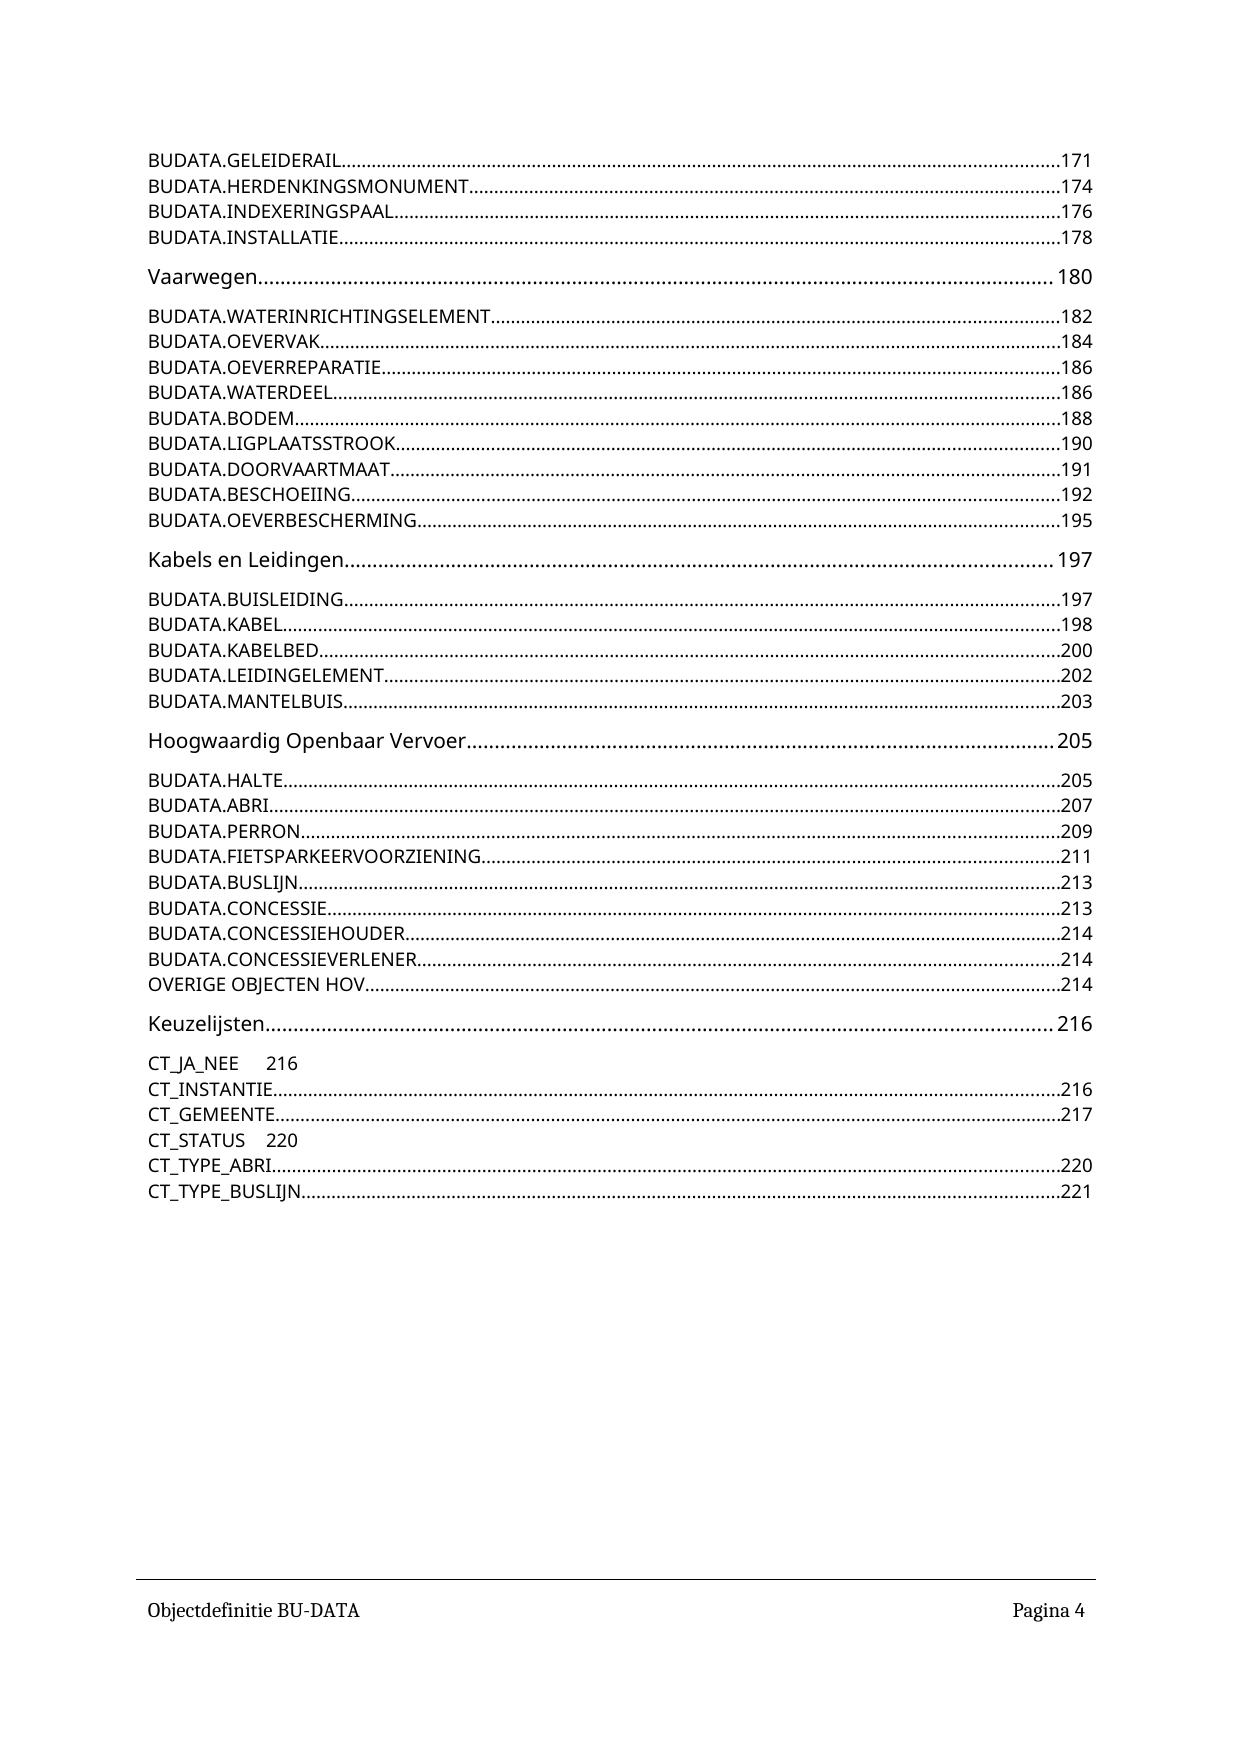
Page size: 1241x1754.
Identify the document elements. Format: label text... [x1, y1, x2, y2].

text BUDATA.DOORVAARTMAAT 191 [148, 456, 1093, 482]
text Kabels en Leidingen 197 [148, 545, 1093, 574]
text CT_TYPE_ABRI 220 [148, 1152, 1093, 1178]
text BUDATA.WATERINRICHTINGSELEMENT 182 [148, 303, 1093, 329]
text BUDATA.PERRON 209 [148, 818, 1093, 844]
text CT_JA_NEE 216 [148, 1050, 1093, 1076]
text BUDATA.KABELBED 200 [148, 637, 1093, 663]
text CT_STATUS 220 [148, 1127, 1093, 1152]
text BUDATA.CONCESSIE 213 [148, 895, 1093, 920]
text BUDATA.FIETSPARKEERVOORZIENING 211 [148, 844, 1093, 869]
text BUDATA.BUSLIJN 213 [148, 869, 1093, 895]
text BUDATA.BESCHOEIING 192 [148, 482, 1093, 507]
text BUDATA.BODEM 188 [148, 405, 1093, 431]
text CT_TYPE_BUSLIJN 221 [148, 1178, 1093, 1203]
text CT_INSTANTIE 216 [148, 1076, 1093, 1101]
text BUDATA.OEVERREPARATIE 186 [148, 354, 1093, 380]
text BUDATA.BUISLEIDING 197 [148, 586, 1093, 612]
text CT_GEMEENTE 217 [148, 1101, 1093, 1127]
text BUDATA.CONCESSIEHOUDER 214 [148, 920, 1093, 946]
text BUDATA.LIGPLAATSSTROOK 190 [148, 431, 1093, 456]
text Hoogwaardig Openbaar Vervoer 205 [148, 726, 1093, 755]
text BUDATA.HALTE 205 [148, 767, 1093, 793]
text Vaarwegen 180 [148, 262, 1093, 291]
text Keuzelijsten 216 [148, 1009, 1093, 1038]
text BUDATA.KABEL 198 [148, 612, 1093, 637]
text BUDATA.ABRI 207 [148, 793, 1093, 818]
text BUDATA.MANTELBUIS 203 [148, 688, 1093, 714]
text BUDATA.LEIDINGELEMENT 202 [148, 663, 1093, 688]
text BUDATA.INSTALLATIE 178 [148, 224, 1093, 250]
text BUDATA.GELEIDERAIL 171 [148, 148, 1093, 173]
text BUDATA.OEVERVAK 184 [148, 329, 1093, 354]
text BUDATA.OEVERBESCHERMING 195 [148, 507, 1093, 533]
text BUDATA.WATERDEEL 186 [148, 380, 1093, 405]
text BUDATA.CONCESSIEVERLENER 214 [148, 946, 1093, 971]
text BUDATA.INDEXERINGSPAAL 176 [148, 199, 1093, 224]
text OVERIGE OBJECTEN HOV 214 [148, 971, 1093, 997]
text BUDATA.HERDENKINGSMONUMENT 174 [148, 173, 1093, 199]
